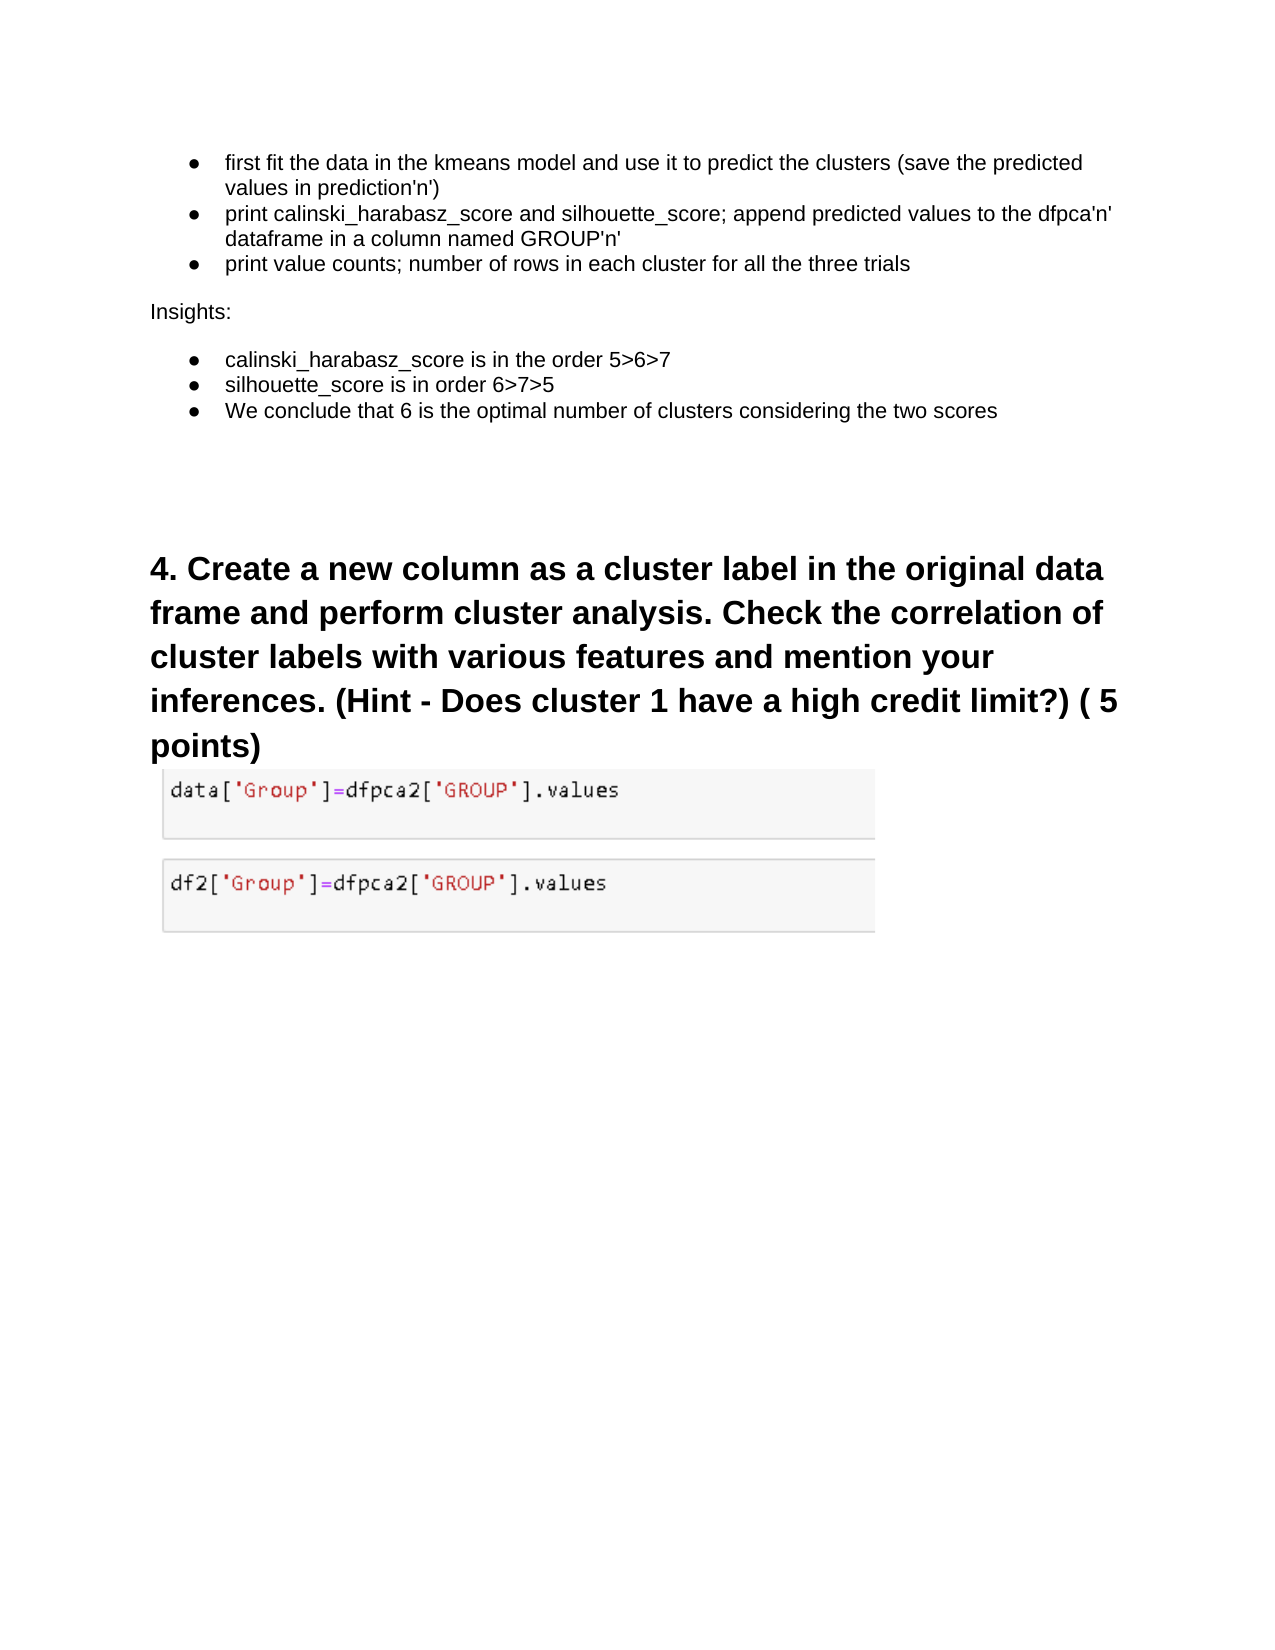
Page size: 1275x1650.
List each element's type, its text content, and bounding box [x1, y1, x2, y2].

list silhouette_score is in order 6>7>5 [187, 372, 1125, 397]
list calinski_harabasz_score is in the order 5>6>7 [187, 347, 1125, 372]
picture [150, 769, 876, 944]
text Insights: [150, 299, 1125, 324]
list We conclude that 6 is the optimal number of clusters considering the two scores [187, 397, 1125, 423]
list print calinski_harabasz_score and silhouette_score; append predicted values to the dfpca'n' dataframe in a column named GROUP'n' [187, 200, 1125, 251]
list print value counts; number of rows in each cluster for all the three trials [187, 251, 1125, 276]
text 4. Create a new column as a cluster label in the original data frame and perform cluster analysis. Check the correlation of cluster labels with various features and mention your inferences. (Hint - Does cluster 1 have a high credit limit?) ( 5 points) [150, 549, 1125, 764]
list first fit the data in the kmeans model and use it to predict the clusters (save the predicted values in prediction'n') [187, 150, 1125, 200]
